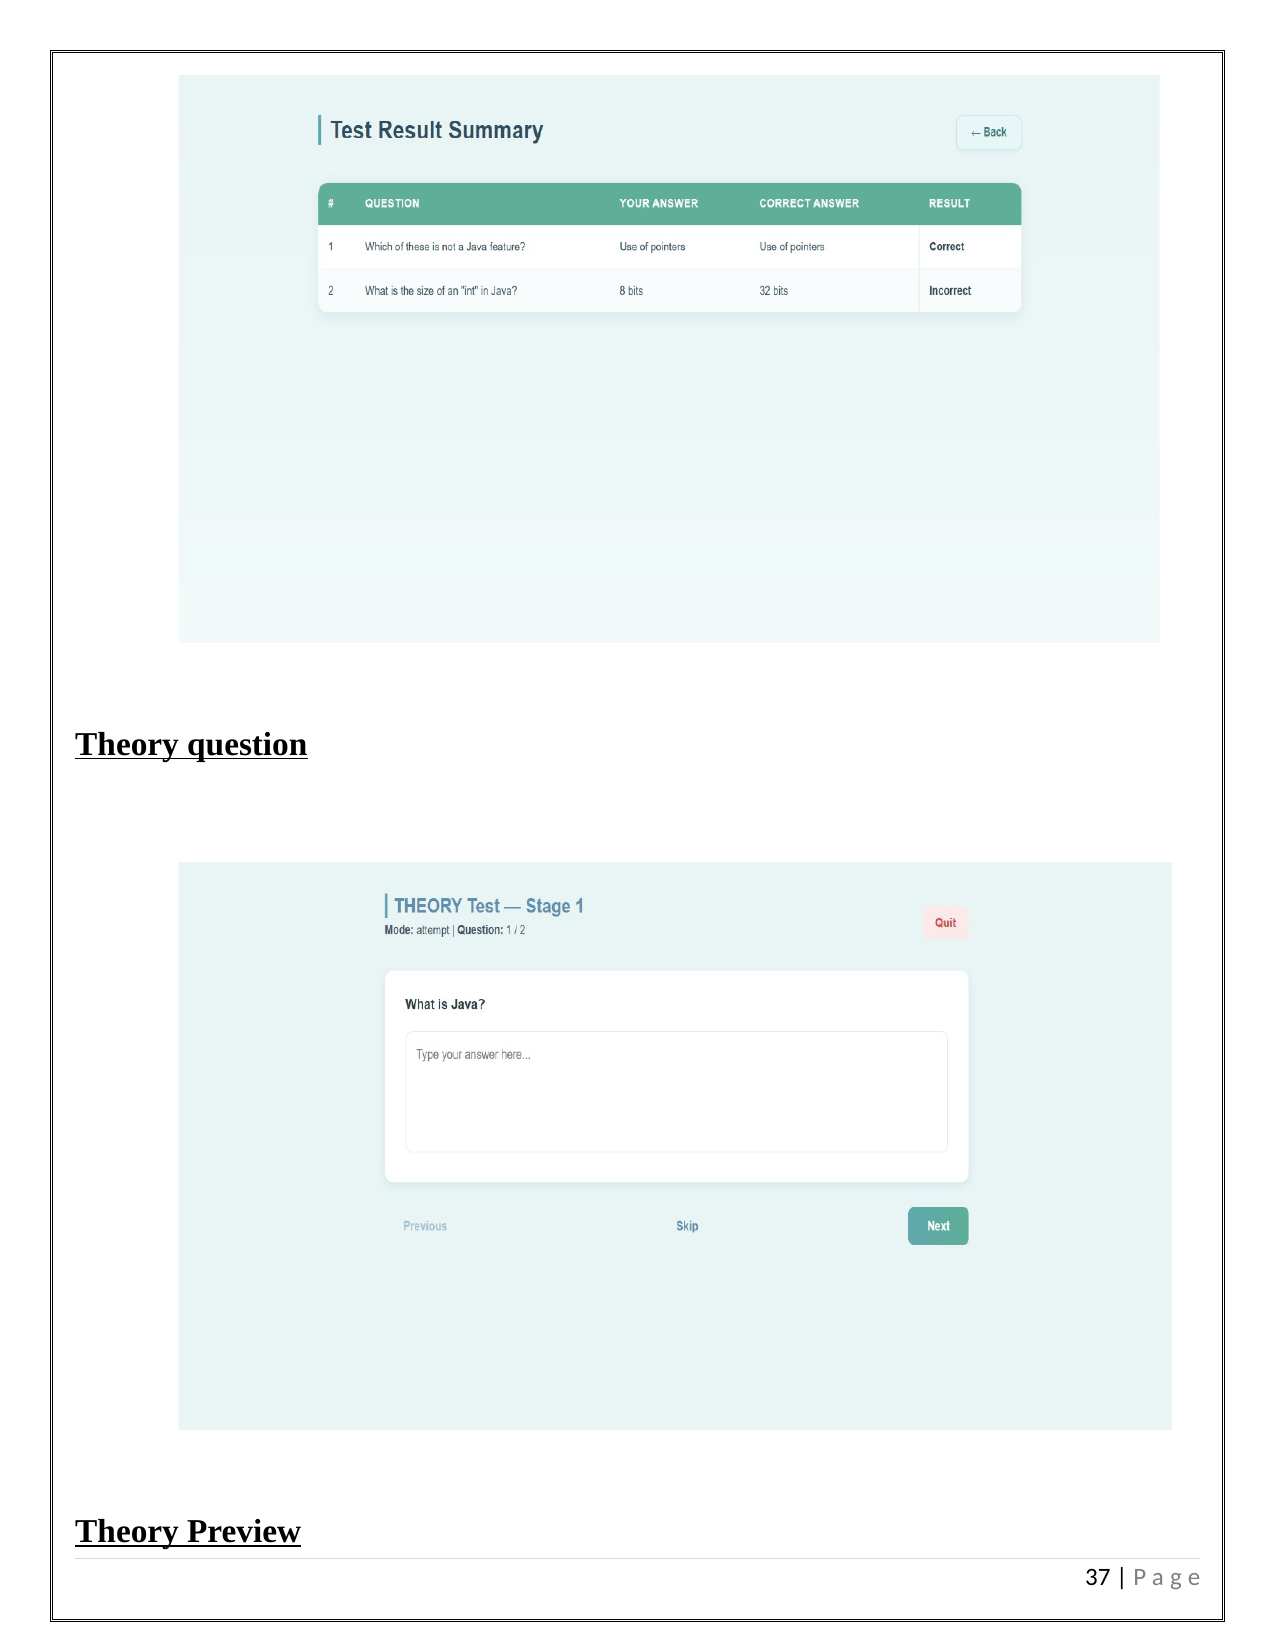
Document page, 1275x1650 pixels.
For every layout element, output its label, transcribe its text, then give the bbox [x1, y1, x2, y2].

text Theory question [75, 724, 1116, 763]
picture [178, 75, 1160, 643]
text Theory Preview [75, 1512, 1116, 1550]
picture [178, 862, 1173, 1430]
